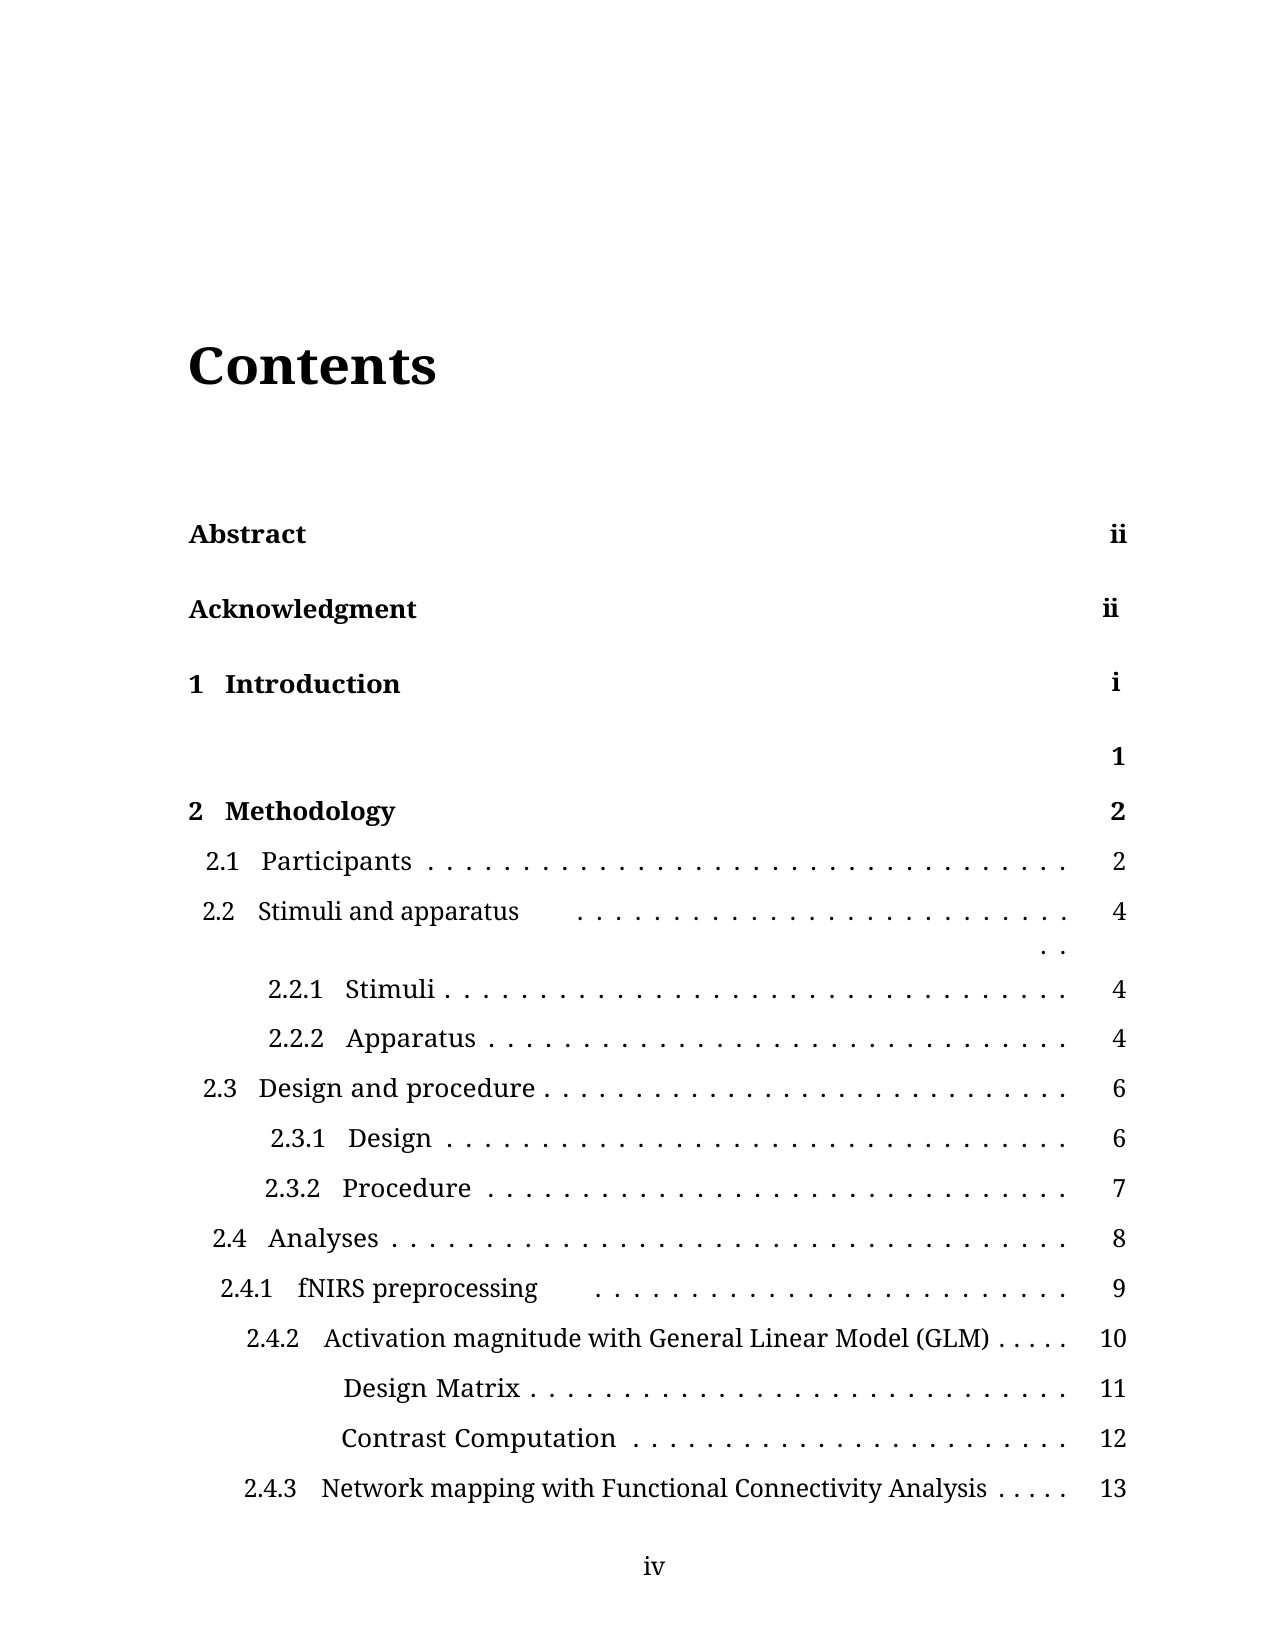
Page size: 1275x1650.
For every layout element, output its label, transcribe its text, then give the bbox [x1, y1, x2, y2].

table_cell 10 [1084, 1311, 1131, 1361]
table_cell 6 [1084, 1062, 1131, 1112]
table_cell 2.3 Design and procedure . . . . . . . . . . . . . . . . . . . . . . . . . . . . . [183, 1062, 1084, 1112]
table_cell 6 [1084, 1112, 1131, 1162]
table_cell 4 [1084, 1012, 1131, 1062]
table_cell 2.2 Stimuli and apparatus . . . . . . . . . . . . . . . . . . . . . . . . . . . . [183, 885, 1084, 962]
table_cell 2 [1084, 835, 1131, 884]
table_cell 2 Methodology [183, 773, 1084, 835]
table_cell 7 [1084, 1162, 1131, 1211]
table_cell 9 [1084, 1261, 1131, 1311]
table_cell 4 [1084, 885, 1131, 962]
table_cell 2.2.2 Apparatus . . . . . . . . . . . . . . . . . . . . . . . . . . . . . . . [183, 1012, 1084, 1062]
table_cell 2.1 Participants . . . . . . . . . . . . . . . . . . . . . . . . . . . . . . . . . . [183, 835, 1084, 884]
table_cell 2.3.1 Design . . . . . . . . . . . . . . . . . . . . . . . . . . . . . . . . . [183, 1112, 1084, 1162]
table_cell 2.2.1 Stimuli . . . . . . . . . . . . . . . . . . . . . . . . . . . . . . . . . [183, 962, 1084, 1012]
table_cell 2.4.2 Activation magnitude with General Linear Model (GLM) . . . . . [183, 1311, 1084, 1361]
table_cell 11 [1084, 1361, 1131, 1411]
subtitle Contents [187, 330, 1204, 399]
table_cell 2 [1084, 773, 1131, 835]
table_cell Contrast Computation . . . . . . . . . . . . . . . . . . . . . . . . [183, 1411, 1084, 1461]
table_cell 8 [1084, 1211, 1131, 1261]
table_header ii iii 1 [1084, 514, 1131, 773]
table_cell 2.3.2 Procedure . . . . . . . . . . . . . . . . . . . . . . . . . . . . . . . [183, 1162, 1084, 1211]
table_cell Design Matrix . . . . . . . . . . . . . . . . . . . . . . . . . . . . . [183, 1361, 1084, 1411]
table_cell 12 [1084, 1411, 1131, 1461]
table_header Abstract Acknowledgment 1 Introduction [183, 514, 1084, 773]
table_cell 2.4.3 Network mapping with Functional Connectivity Analysis . . . . . [183, 1461, 1084, 1511]
table_cell 13 [1084, 1461, 1131, 1511]
table_cell 4 [1084, 962, 1131, 1012]
table_cell 2.4 Analyses . . . . . . . . . . . . . . . . . . . . . . . . . . . . . . . . . . . . [183, 1211, 1084, 1261]
table_cell 2.4.1 fNIRS preprocessing . . . . . . . . . . . . . . . . . . . . . . . . . [183, 1261, 1084, 1311]
